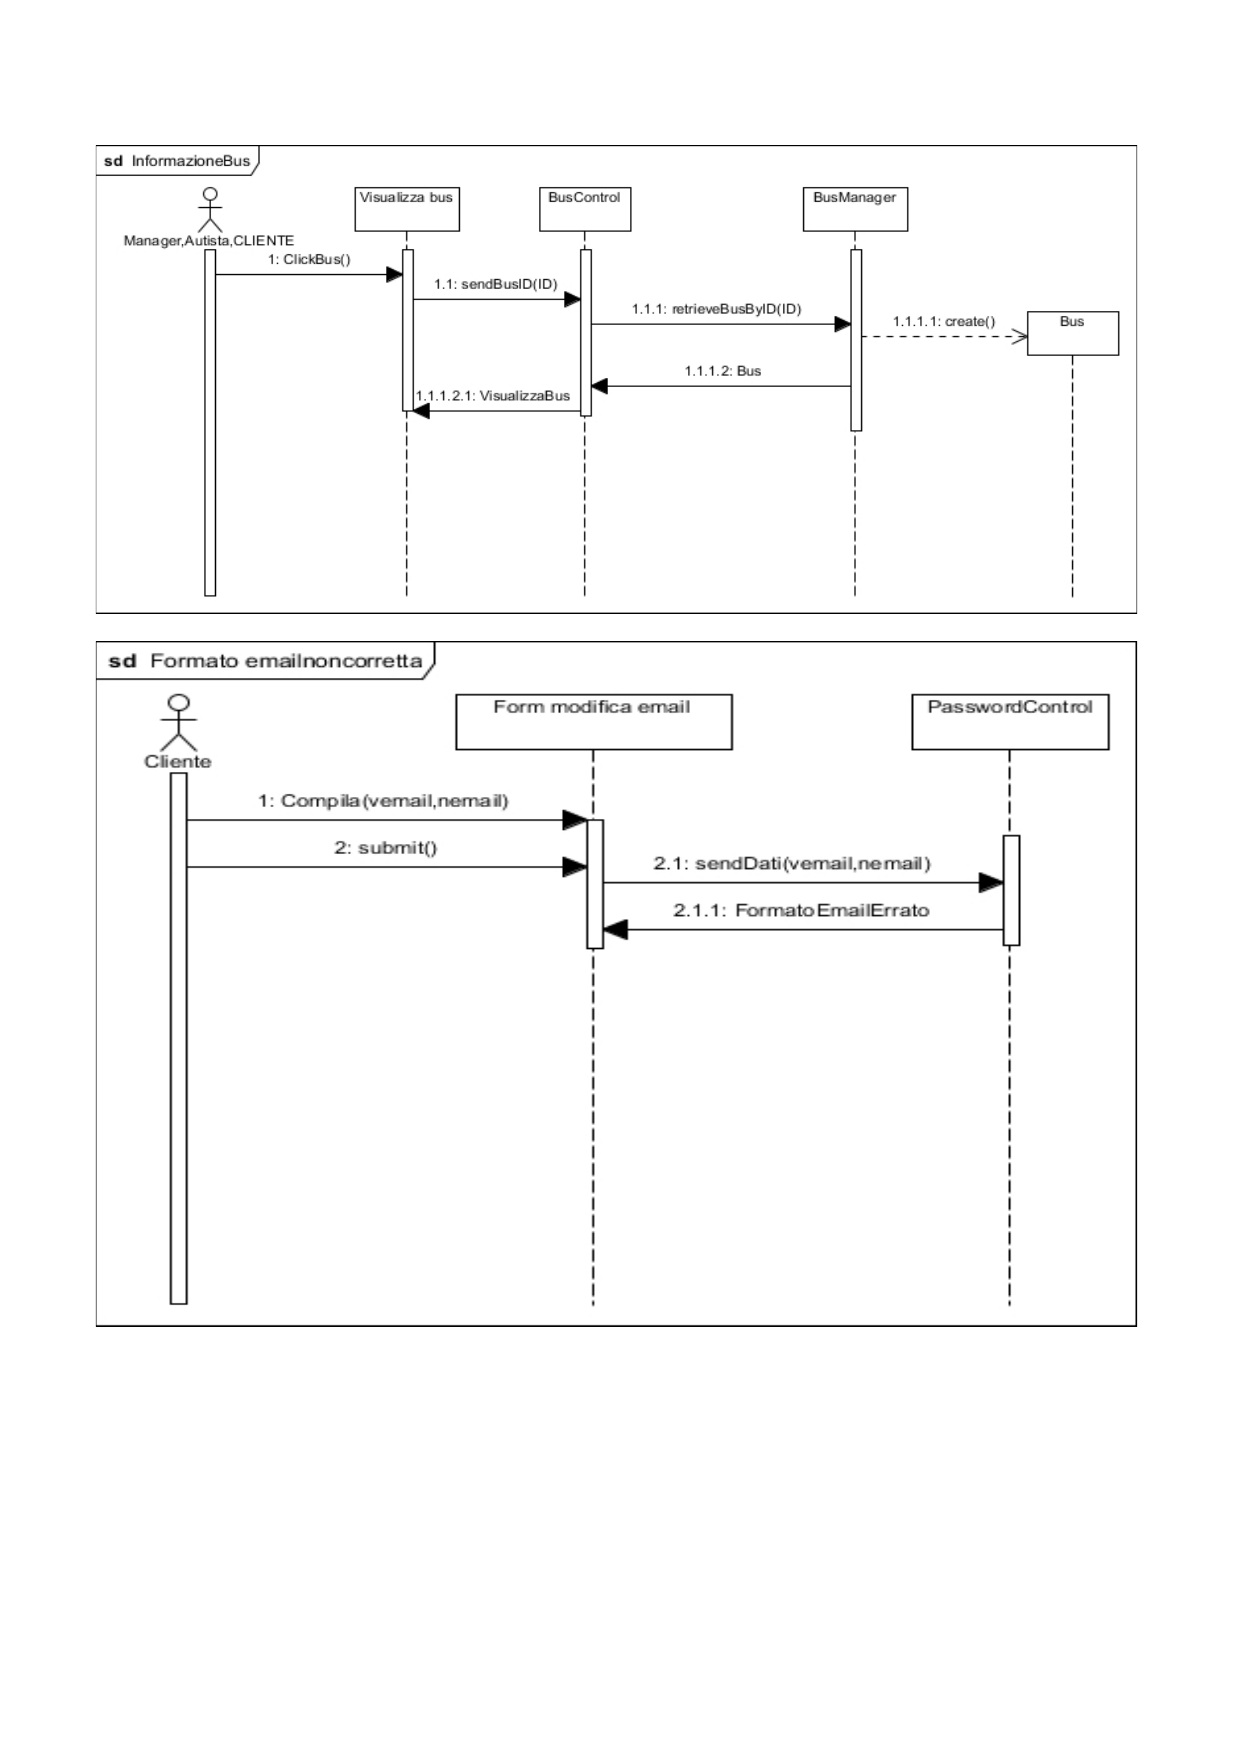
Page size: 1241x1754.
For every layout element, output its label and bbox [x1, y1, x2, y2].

picture [95, 641, 1138, 1327]
picture [95, 145, 1138, 614]
